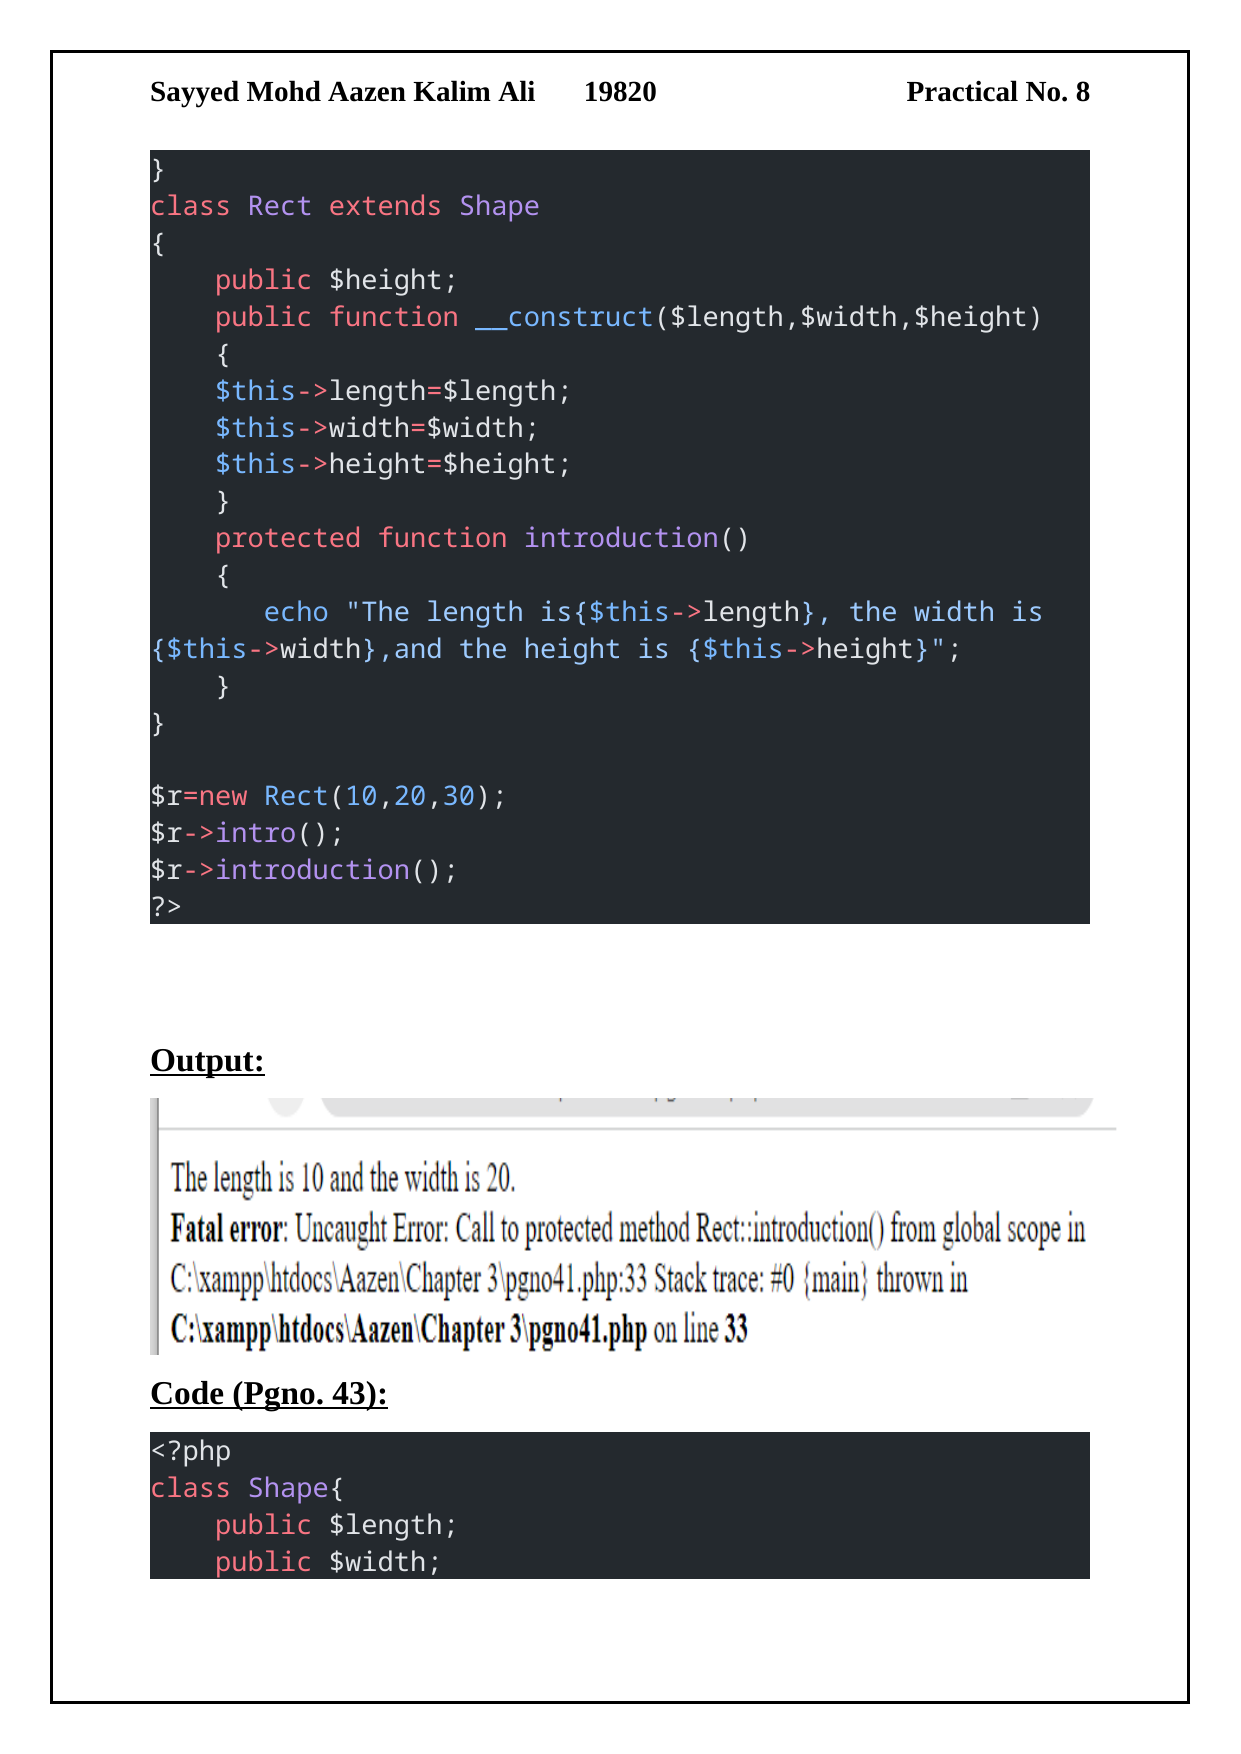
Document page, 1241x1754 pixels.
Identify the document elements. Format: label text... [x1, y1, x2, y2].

text public $length; [150, 1505, 1090, 1542]
text } [150, 482, 1090, 519]
text } [150, 703, 1090, 740]
text $this->height=$height; [150, 445, 1090, 482]
text protected function introduction() [150, 519, 1090, 556]
picture [150, 1098, 1117, 1355]
text public $width; [150, 1542, 1090, 1579]
text class Rect extends Shape [150, 187, 1090, 224]
text $this->length=$length; [150, 371, 1090, 408]
text echo "The length is{$this->length}, the width is {$this->width},and the height is {$this->height}"; [150, 592, 1090, 666]
text } [150, 150, 1090, 187]
text { [150, 224, 1090, 261]
text Output: [150, 1040, 1090, 1079]
text $r=new Rect(10,20,30); [150, 777, 1090, 814]
text <?php [150, 1432, 1090, 1468]
text $r->introduction(); [150, 851, 1090, 887]
text $this->width=$width; [150, 408, 1090, 445]
text { [150, 556, 1090, 592]
text public $height; [150, 261, 1090, 297]
text { [150, 334, 1090, 371]
text $r->intro(); [150, 814, 1090, 851]
text ?> [150, 887, 1090, 924]
text Code (Pgno. 43): [150, 1373, 1090, 1412]
text class Shape{ [150, 1468, 1090, 1505]
text } [150, 666, 1090, 703]
text public function __construct($length,$width,$height) [150, 297, 1090, 334]
